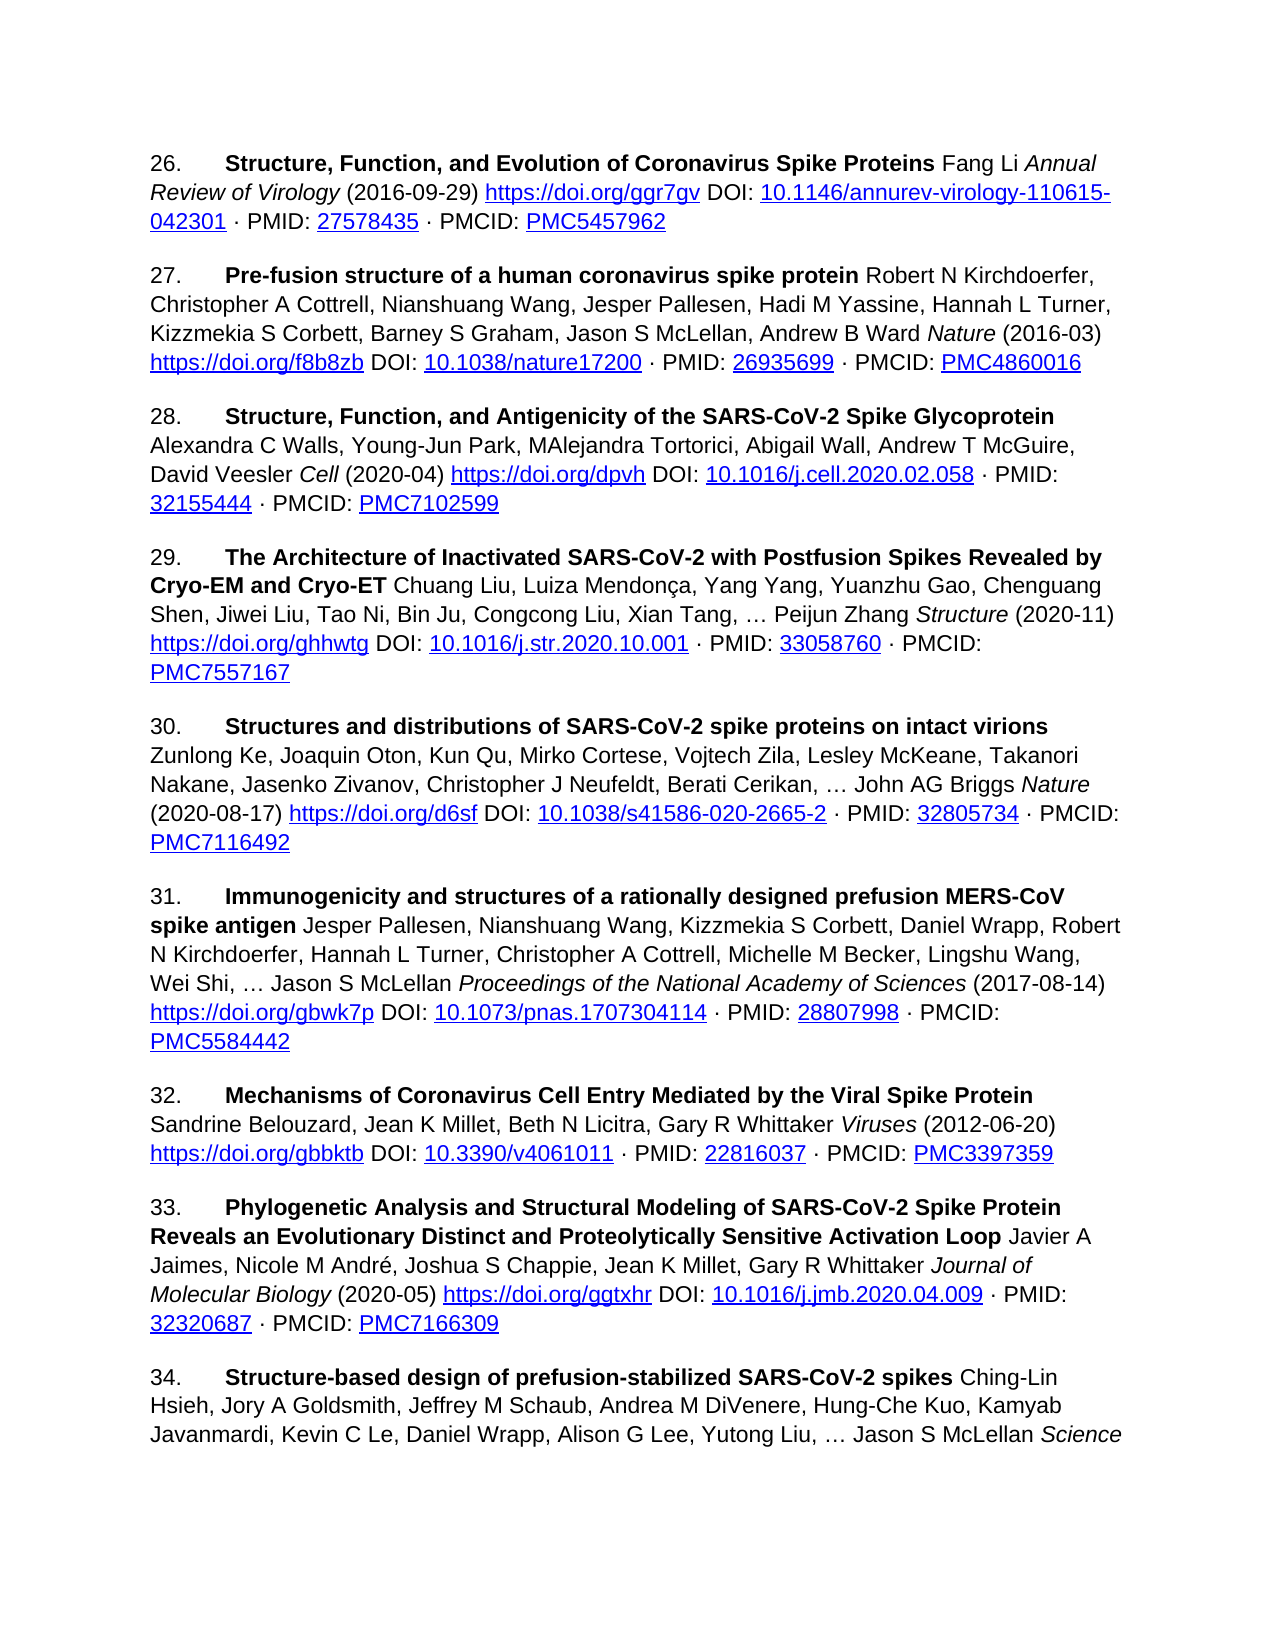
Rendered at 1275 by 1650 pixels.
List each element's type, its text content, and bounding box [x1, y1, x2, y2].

text 31. Immunogenicity and structures of a rationally designed prefusion MERS-CoV spike antigen Jesper Pallesen, Nianshuang Wang, Kizzmekia S Corbett, Daniel Wrapp, Robert N Kirchdoerfer, Hannah L Turner, Christopher A Cottrell, Michelle M Becker, Lingshu Wang, Wei Shi, … Jason S McLellan Proceedings of the National Academy of Sciences (2017-08-14) https://doi.org/gbwk7p DOI: 10.1073/pnas.1707304114 · PMID: 28807998 · PMCID: PMC5584442 [150, 883, 1125, 1054]
text 33. Phylogenetic Analysis and Structural Modeling of SARS-CoV-2 Spike Protein Reveals an Evolutionary Distinct and Proteolytically Sensitive Activation Loop Javier A Jaimes, Nicole M André, Joshua S Chappie, Jean K Millet, Gary R Whittaker Journal of Molecular Biology (2020-05) https://doi.org/ggtxhr DOI: 10.1016/j.jmb.2020.04.009 · PMID: 32320687 · PMCID: PMC7166309 [150, 1194, 1125, 1336]
text 26. Structure, Function, and Evolution of Coronavirus Spike Proteins Fang Li Annual Review of Virology (2016-09-29) https://doi.org/ggr7gv DOI: 10.1146/annurev-virology-110615-042301 · PMID: 27578435 · PMCID: PMC5457962 [150, 150, 1125, 234]
text 28. Structure, Function, and Antigenicity of the SARS-CoV-2 Spike Glycoprotein Alexandra C Walls, Young-Jun Park, MAlejandra Tortorici, Abigail Wall, Andrew T McGuire, David Veesler Cell (2020-04) https://doi.org/dpvh DOI: 10.1016/j.cell.2020.02.058 · PMID: 32155444 · PMCID: PMC7102599 [150, 403, 1125, 516]
text 32. Mechanisms of Coronavirus Cell Entry Mediated by the Viral Spike Protein Sandrine Belouzard, Jean K Millet, Beth N Licitra, Gary R Whittaker Viruses (2012-06-20) https://doi.org/gbbktb DOI: 10.3390/v4061011 · PMID: 22816037 · PMCID: PMC3397359 [150, 1082, 1125, 1166]
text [150, 1363, 1125, 1448]
text 30. Structures and distributions of SARS-CoV-2 spike proteins on intact virions Zunlong Ke, Joaquin Oton, Kun Qu, Mirko Cortese, Vojtech Zila, Lesley McKeane, Takanori Nakane, Jasenko Zivanov, Christopher J Neufeldt, Berati Cerikan, … John AG Briggs Nature (2020-08-17) https://doi.org/d6sf DOI: 10.1038/s41586-020-2665-2 · PMID: 32805734 · PMCID: PMC7116492 [150, 713, 1125, 856]
text 29. The Architecture of Inactivated SARS-CoV-2 with Postfusion Spikes Revealed by Cryo-EM and Cryo-ET Chuang Liu, Luiza Mendonça, Yang Yang, Yuanzhu Gao, Chenguang Shen, Jiwei Liu, Tao Ni, Bin Ju, Congcong Liu, Xian Tang, … Peijun Zhang Structure (2020-11) https://doi.org/ghhwtg DOI: 10.1016/j.str.2020.10.001 · PMID: 33058760 · PMCID: PMC7557167 [150, 543, 1125, 686]
text 27. Pre-fusion structure of a human coronavirus spike protein Robert N Kirchdoerfer, Christopher A Cottrell, Nianshuang Wang, Jesper Pallesen, Hadi M Yassine, Hannah L Turner, Kizzmekia S Corbett, Barney S Graham, Jason S McLellan, Andrew B Ward Nature (2016-03) https://doi.org/f8b8zb DOI: 10.1038/nature17200 · PMID: 26935699 · PMCID: PMC4860016 [150, 262, 1125, 375]
